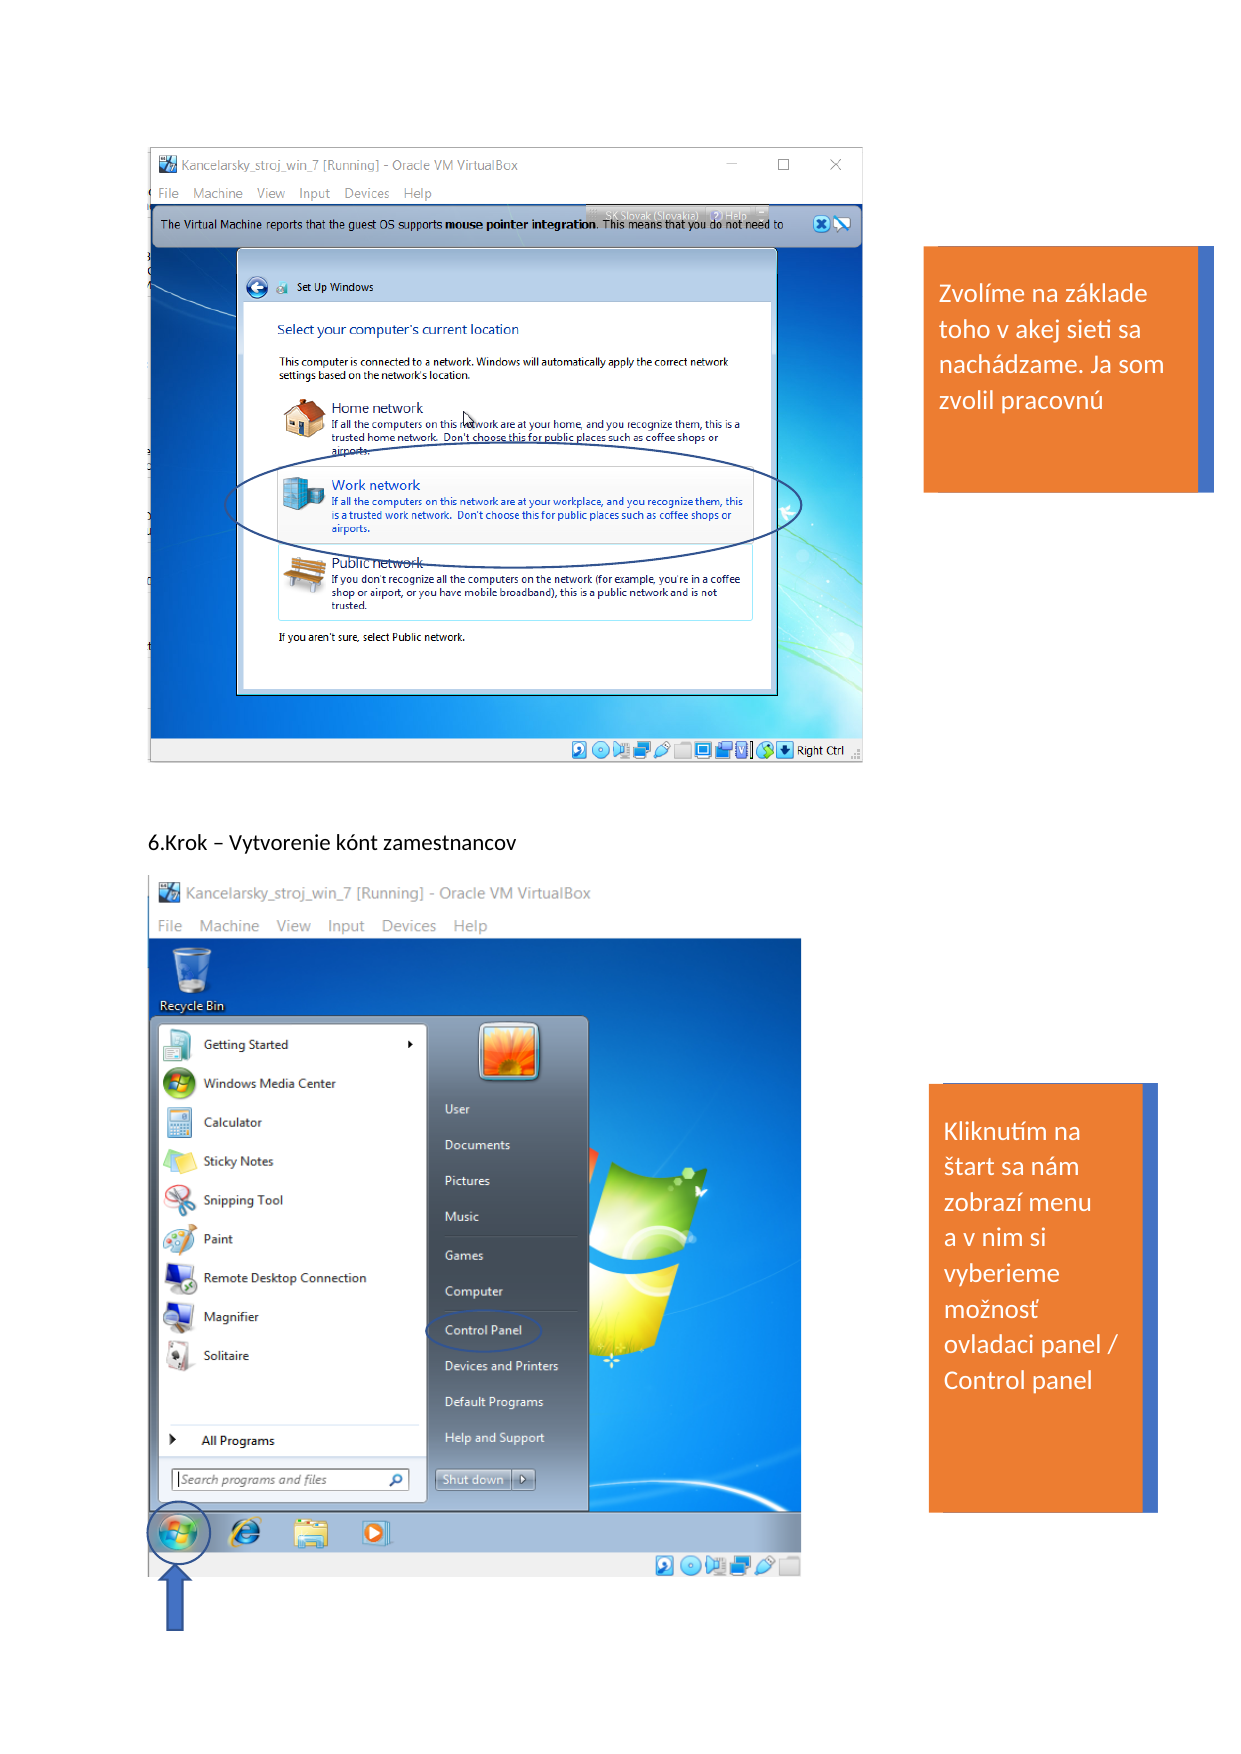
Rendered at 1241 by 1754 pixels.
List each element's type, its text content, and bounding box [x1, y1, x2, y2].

text 6.Krok – Vytvorenie kónt zamestnancov [148, 828, 1093, 856]
picture [147, 1543, 172, 1577]
picture [147, 147, 863, 763]
picture [149, 1503, 209, 1563]
picture [147, 875, 802, 1577]
